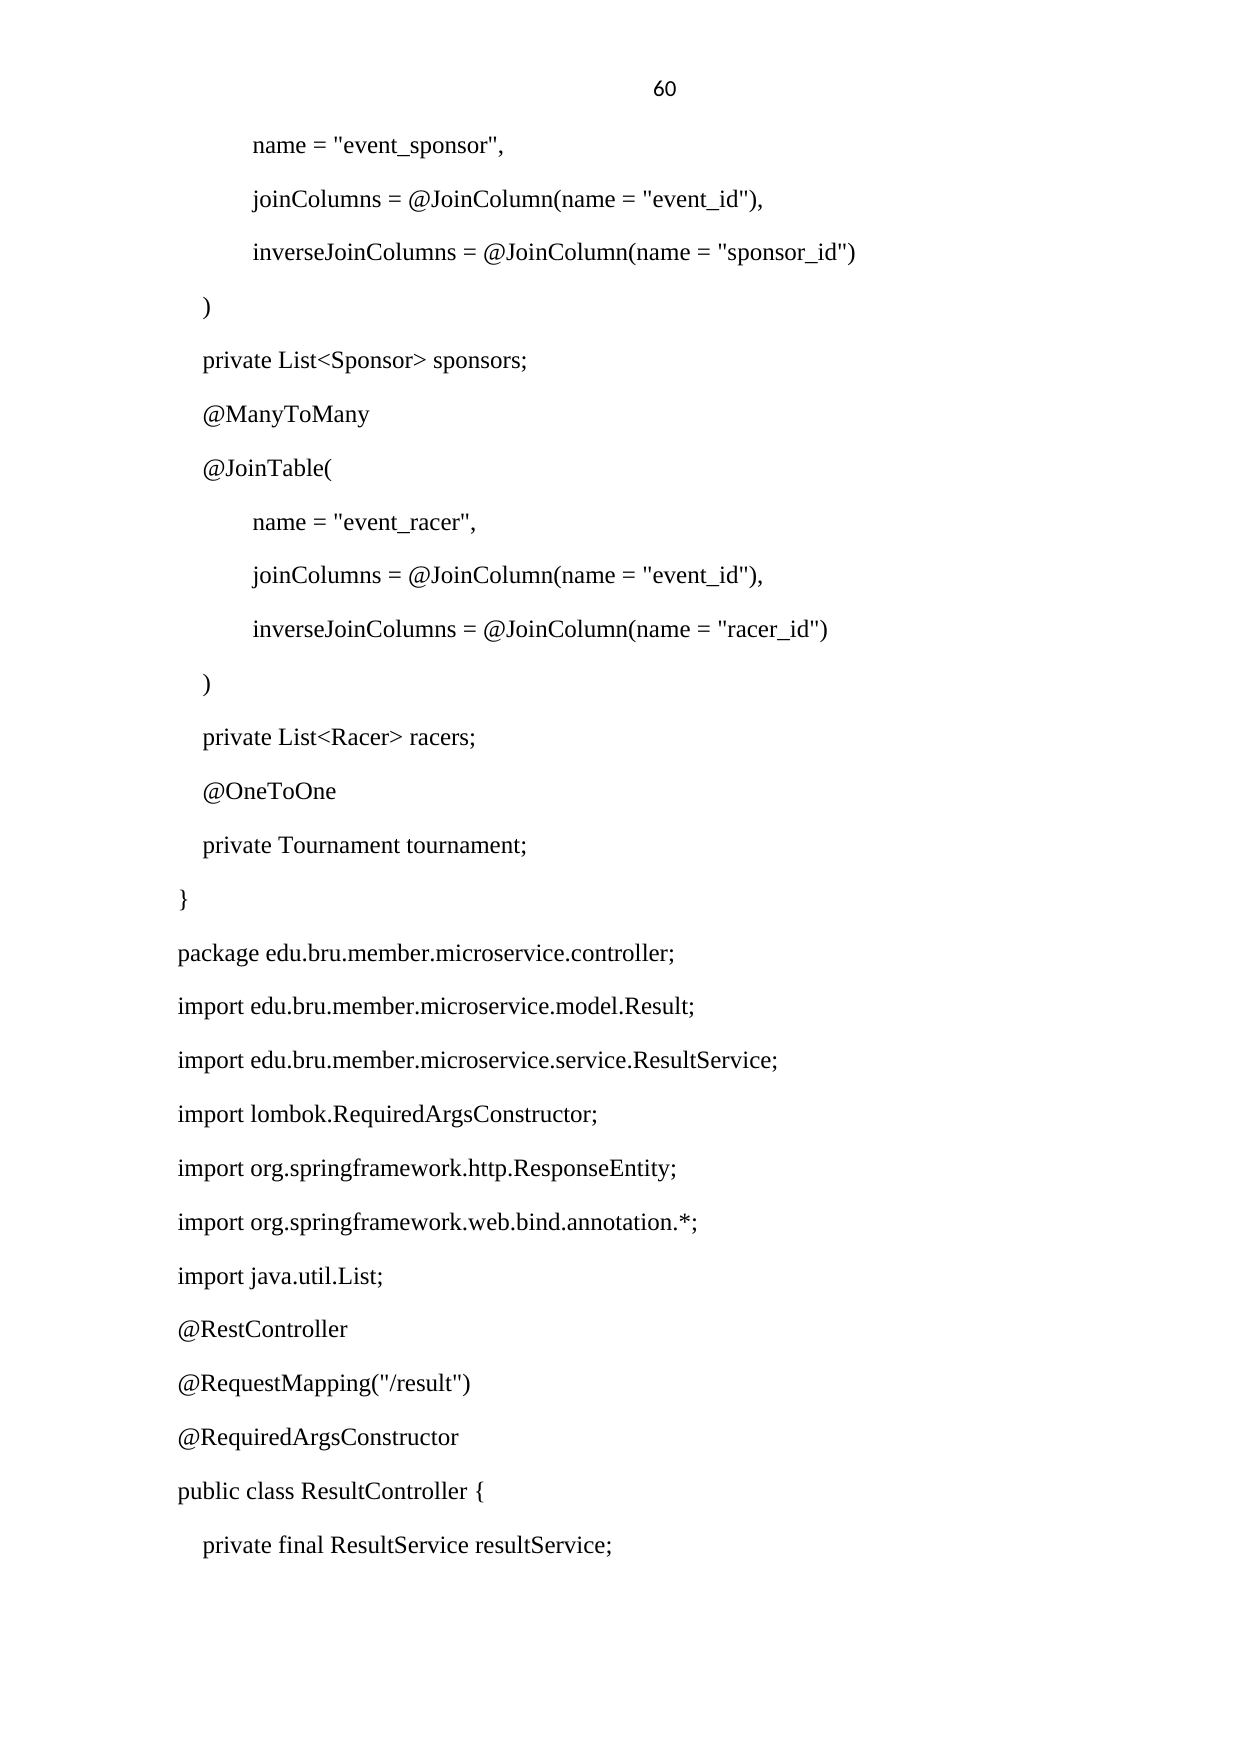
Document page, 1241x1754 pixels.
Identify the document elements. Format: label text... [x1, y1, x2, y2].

text import org.springframework.http.ResponseEntity; [177, 1153, 1152, 1182]
text private List<Racer> racers; [177, 722, 1152, 751]
text package edu.bru.member.microservice.controller; [177, 938, 1152, 966]
text @OneToOne [177, 776, 1152, 805]
text private final ResultService resultService; [177, 1530, 1152, 1559]
text import org.springframework.web.bind.annotation.*; [177, 1207, 1152, 1236]
text joinColumns = @JoinColumn(name = "event_id"), [177, 184, 1152, 212]
text name = "event_racer", [177, 507, 1152, 536]
text inverseJoinColumns = @JoinColumn(name = "sponsor_id") [177, 237, 1152, 266]
text joinColumns = @JoinColumn(name = "event_id"), [177, 561, 1152, 589]
text ) [177, 291, 1152, 320]
text private Tournament tournament; [177, 830, 1152, 859]
text } [177, 884, 1152, 912]
text name = "event_sponsor", [177, 130, 1152, 158]
text import edu.bru.member.microservice.model.Result; [177, 991, 1152, 1020]
text inverseJoinColumns = @JoinColumn(name = "racer_id") [177, 614, 1152, 643]
text import java.util.List; [177, 1261, 1152, 1289]
text @ManyToMany [177, 399, 1152, 428]
text import edu.bru.member.microservice.service.ResultService; [177, 1045, 1152, 1074]
text @JoinTable( [177, 453, 1152, 482]
text private List<Sponsor> sponsors; [177, 345, 1152, 374]
text @RequiredArgsConstructor [177, 1422, 1152, 1451]
text ) [177, 668, 1152, 697]
text public class ResultController { [177, 1476, 1152, 1505]
text @RequestMapping("/result") [177, 1368, 1152, 1397]
text @RestController [177, 1314, 1152, 1343]
text import lombok.RequiredArgsConstructor; [177, 1099, 1152, 1128]
